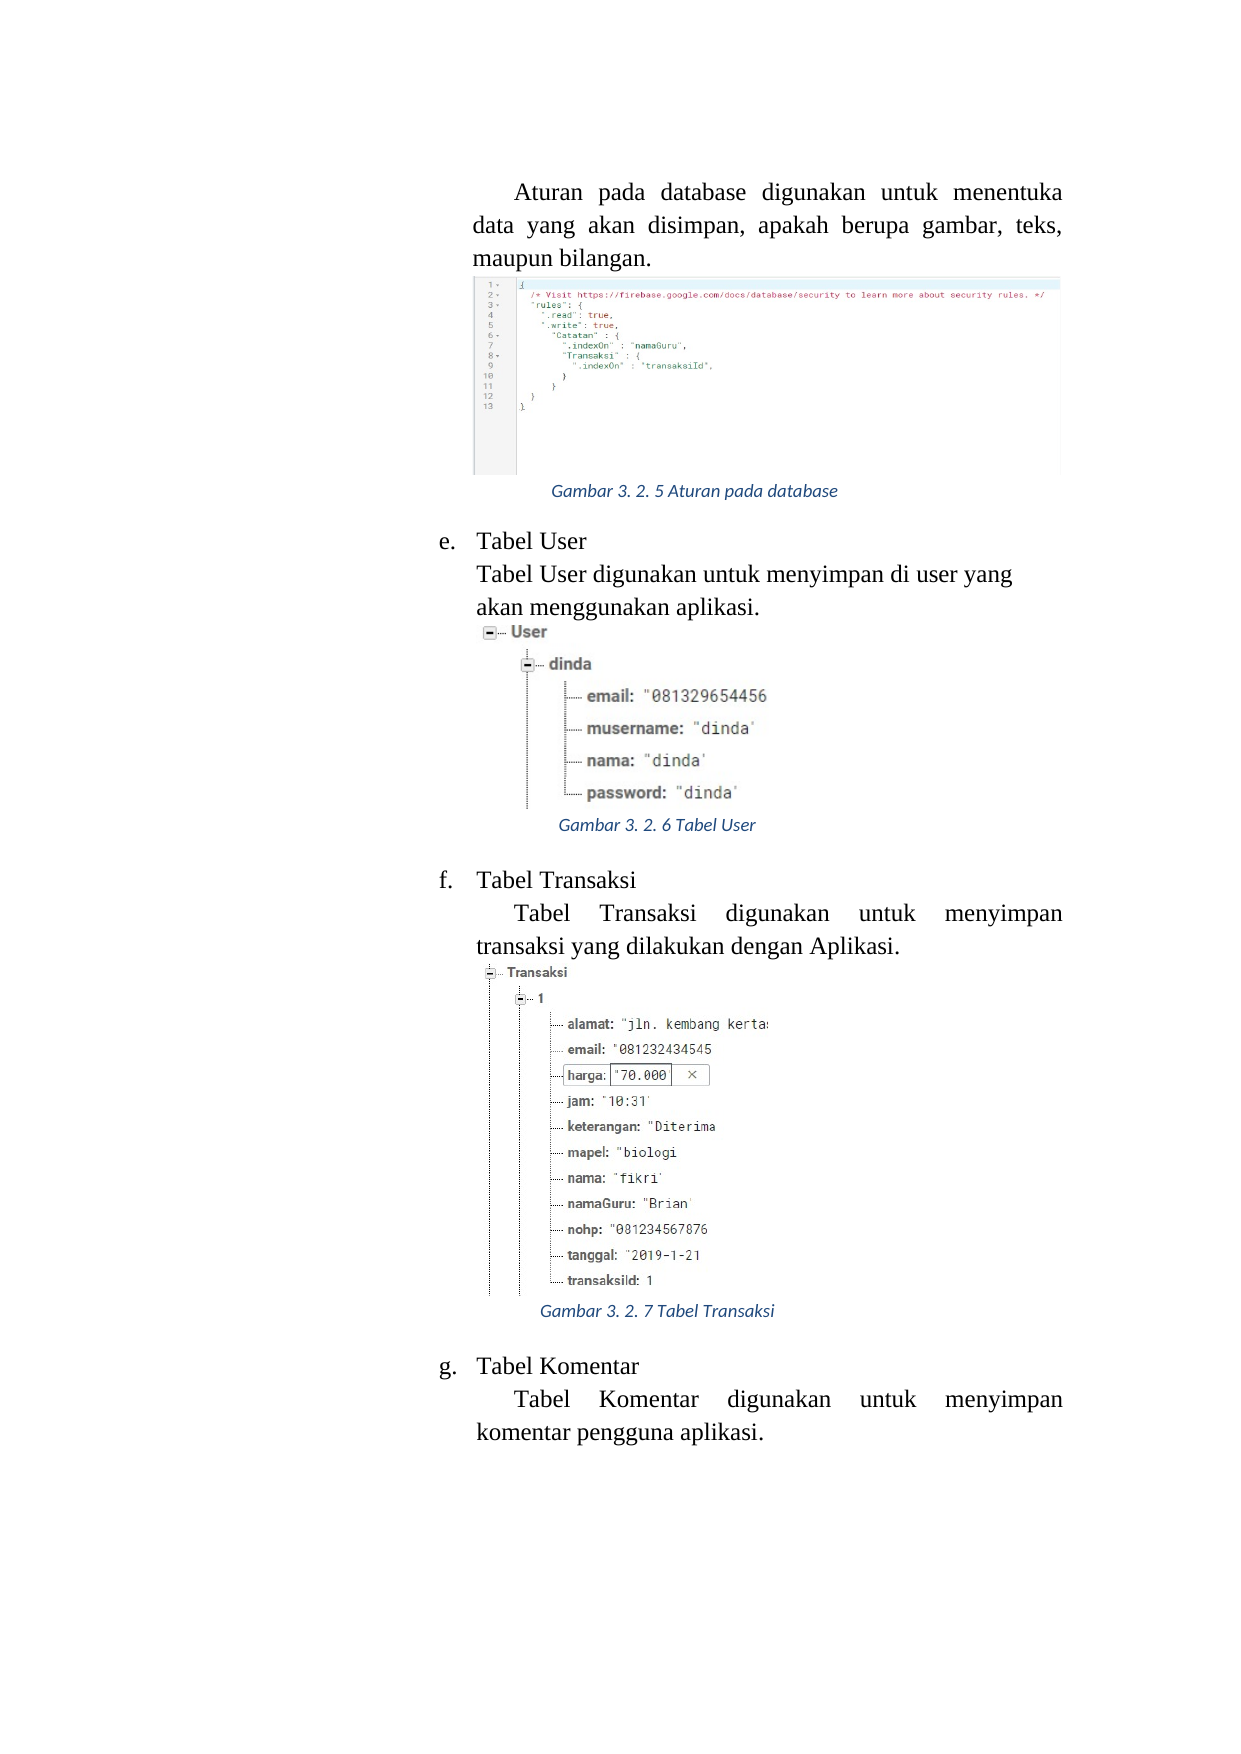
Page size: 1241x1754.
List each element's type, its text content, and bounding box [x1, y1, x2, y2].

list Tabel Komentar [438, 1351, 1063, 1380]
picture [476, 625, 958, 810]
text Gambar 3. 2. 6 Tabel User [251, 813, 1063, 836]
picture [472, 276, 1060, 475]
list Tabel User [438, 526, 1063, 555]
text Gambar 3. 2. 5 Aturan pada database [251, 479, 1063, 502]
picture [476, 963, 1004, 1296]
list Tabel Transaksi digunakan untuk menyimpan transaksi yang dilakukan dengan Aplikasi. [476, 898, 1063, 960]
list Aturan pada database digunakan untuk menentuka data yang akan disimpan, apakah berupa gambar, teks, maupun bilangan. [472, 177, 1063, 272]
list Tabel User digunakan untuk menyimpan di user yang akan menggunakan aplikasi. [476, 559, 1063, 621]
text Tabel Komentar digunakan untuk menyimpan komentar pengguna aplikasi. [476, 1384, 1063, 1446]
list Tabel Transaksi [438, 865, 1063, 894]
text Gambar 3. 2. 7 Tabel Transaksi [251, 1300, 1063, 1323]
